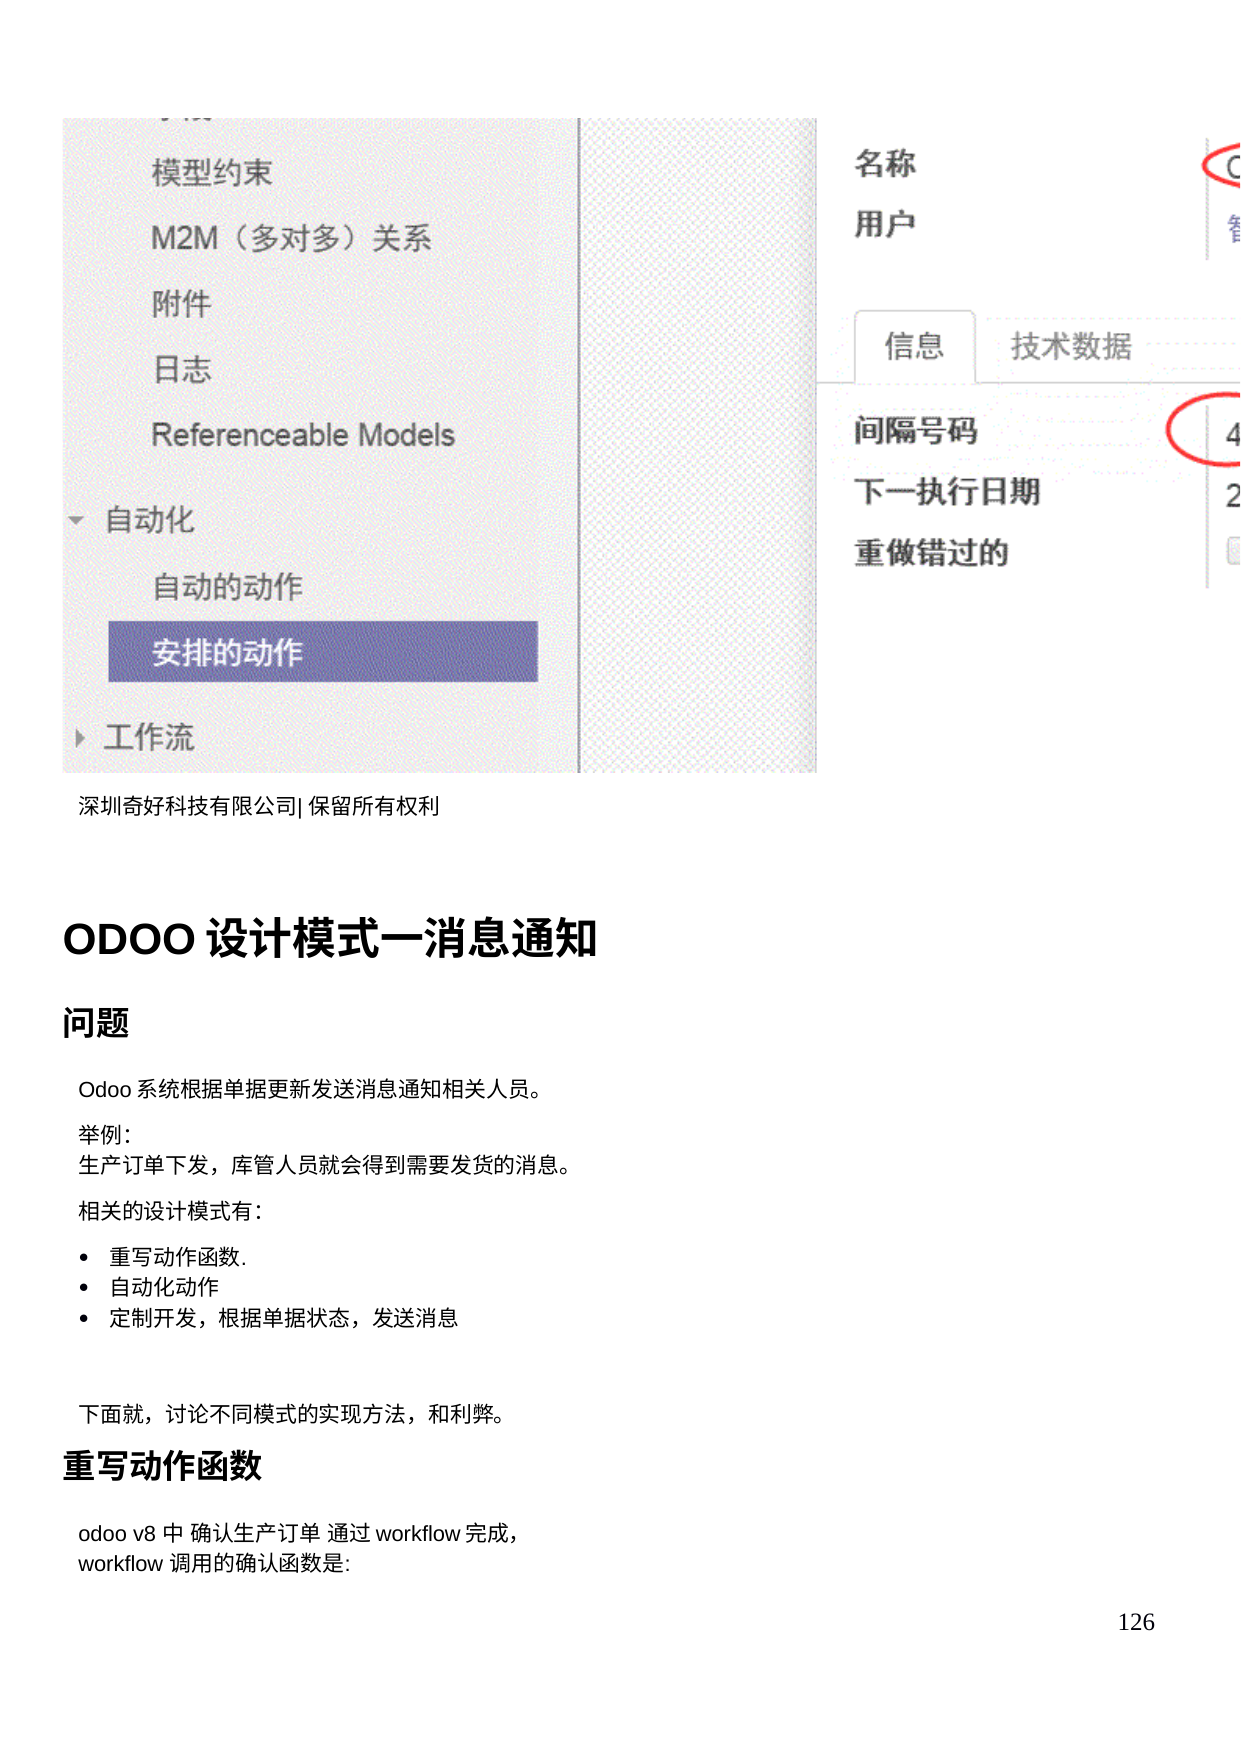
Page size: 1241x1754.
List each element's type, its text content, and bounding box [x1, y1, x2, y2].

text odoo v8 中 确认生产订单 通过workflow完成， workflow 调用的确认函数是: [78, 1521, 1139, 1576]
text 下面就，讨论不同模式的实现方法，和利弊。 [78, 1401, 1139, 1427]
subtitle ODOO设计模式一消息通知 [62, 913, 1155, 963]
list 定制开发，根据单据状态，发送消息 [80, 1306, 1155, 1331]
list 自动化动作 [80, 1275, 1155, 1301]
subtitle 问题 [62, 1004, 1155, 1043]
text Odoo系统根据单据更新发送消息通知相关人员。 [78, 1077, 1139, 1103]
text 相关的设计模式有： [78, 1199, 1139, 1224]
subtitle 重写动作函数 [62, 1447, 1155, 1486]
text 深圳奇好科技有限公司| 保留所有权利 [78, 794, 1139, 819]
text 举例： 生产订单下发，库管人员就会得到需要发货的消息。 [78, 1123, 1139, 1179]
picture [62, 118, 1241, 773]
list 重写动作函数. [80, 1245, 1155, 1270]
